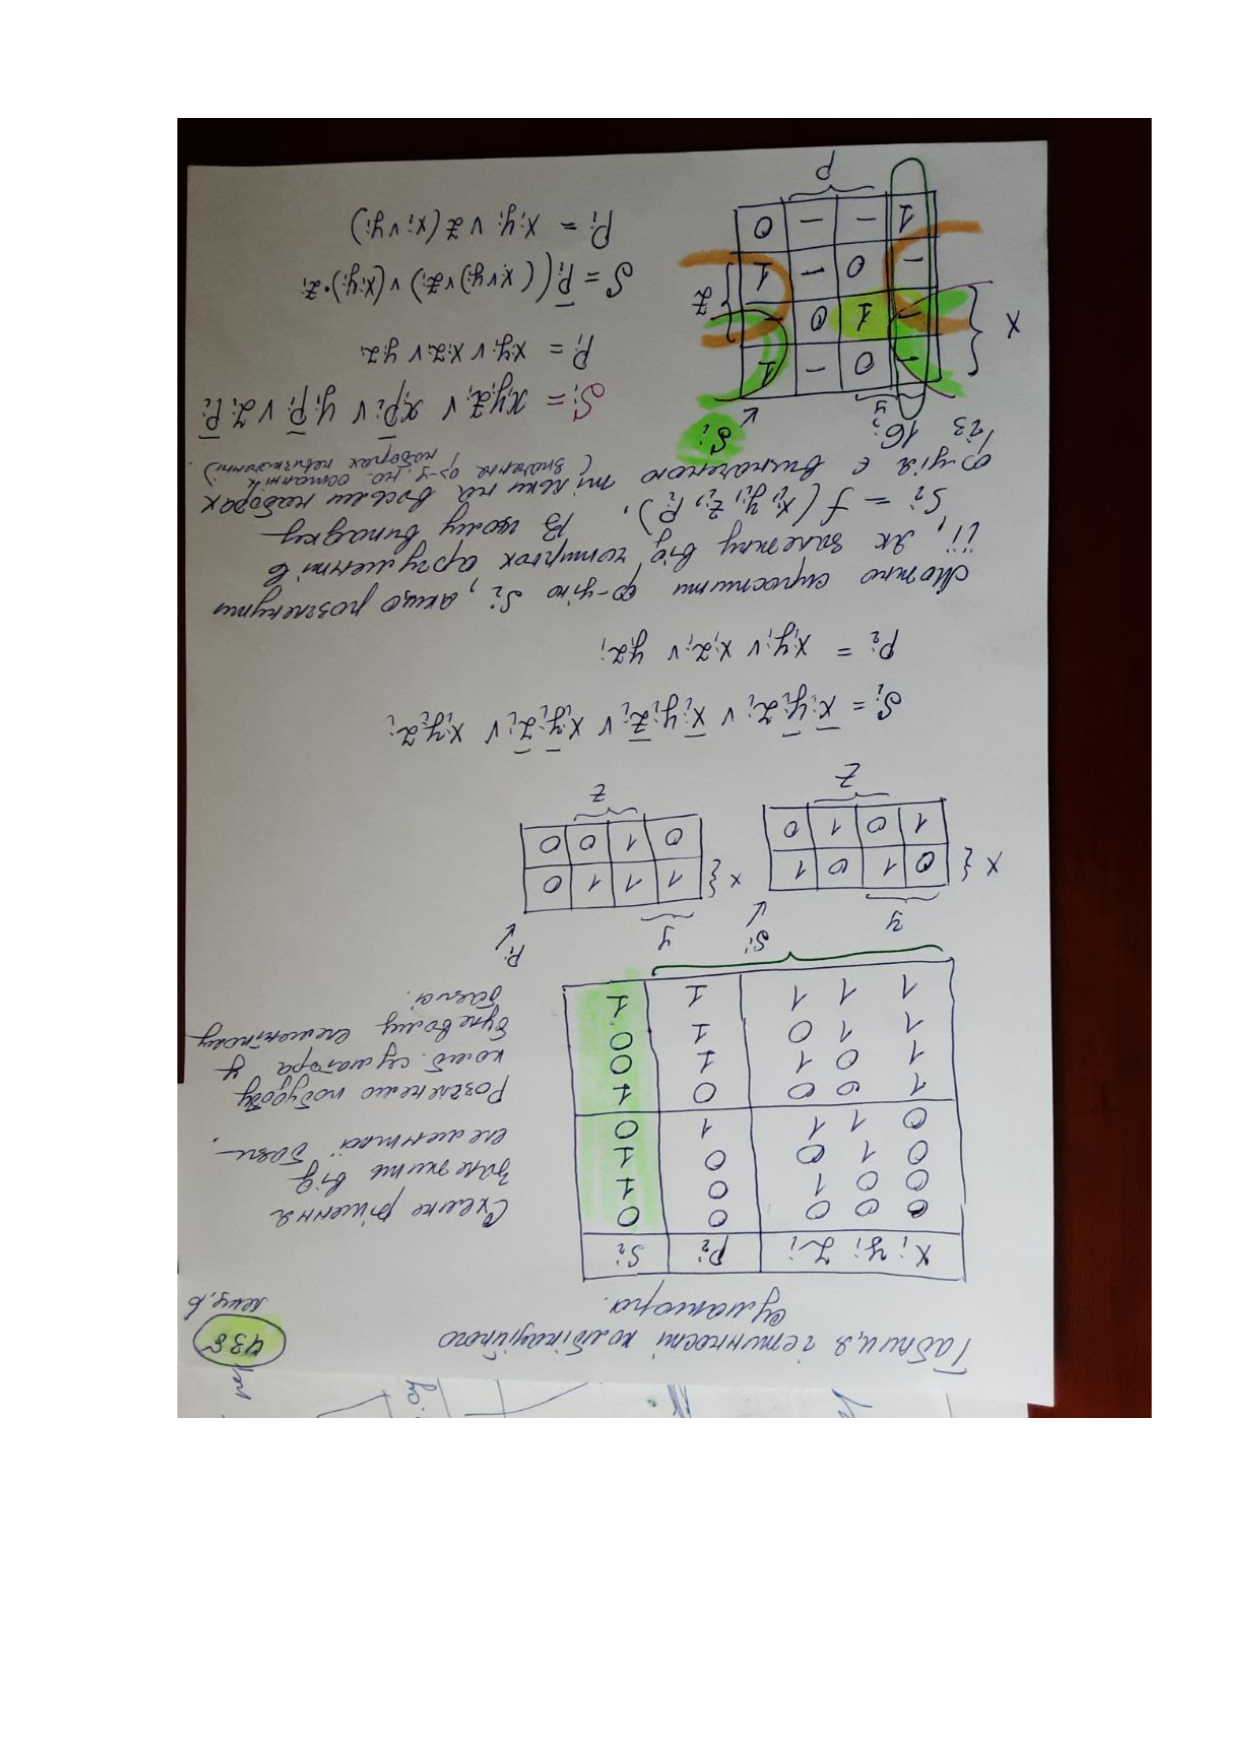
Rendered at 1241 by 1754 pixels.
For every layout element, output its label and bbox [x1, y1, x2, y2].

picture [177, 118, 1152, 1418]
